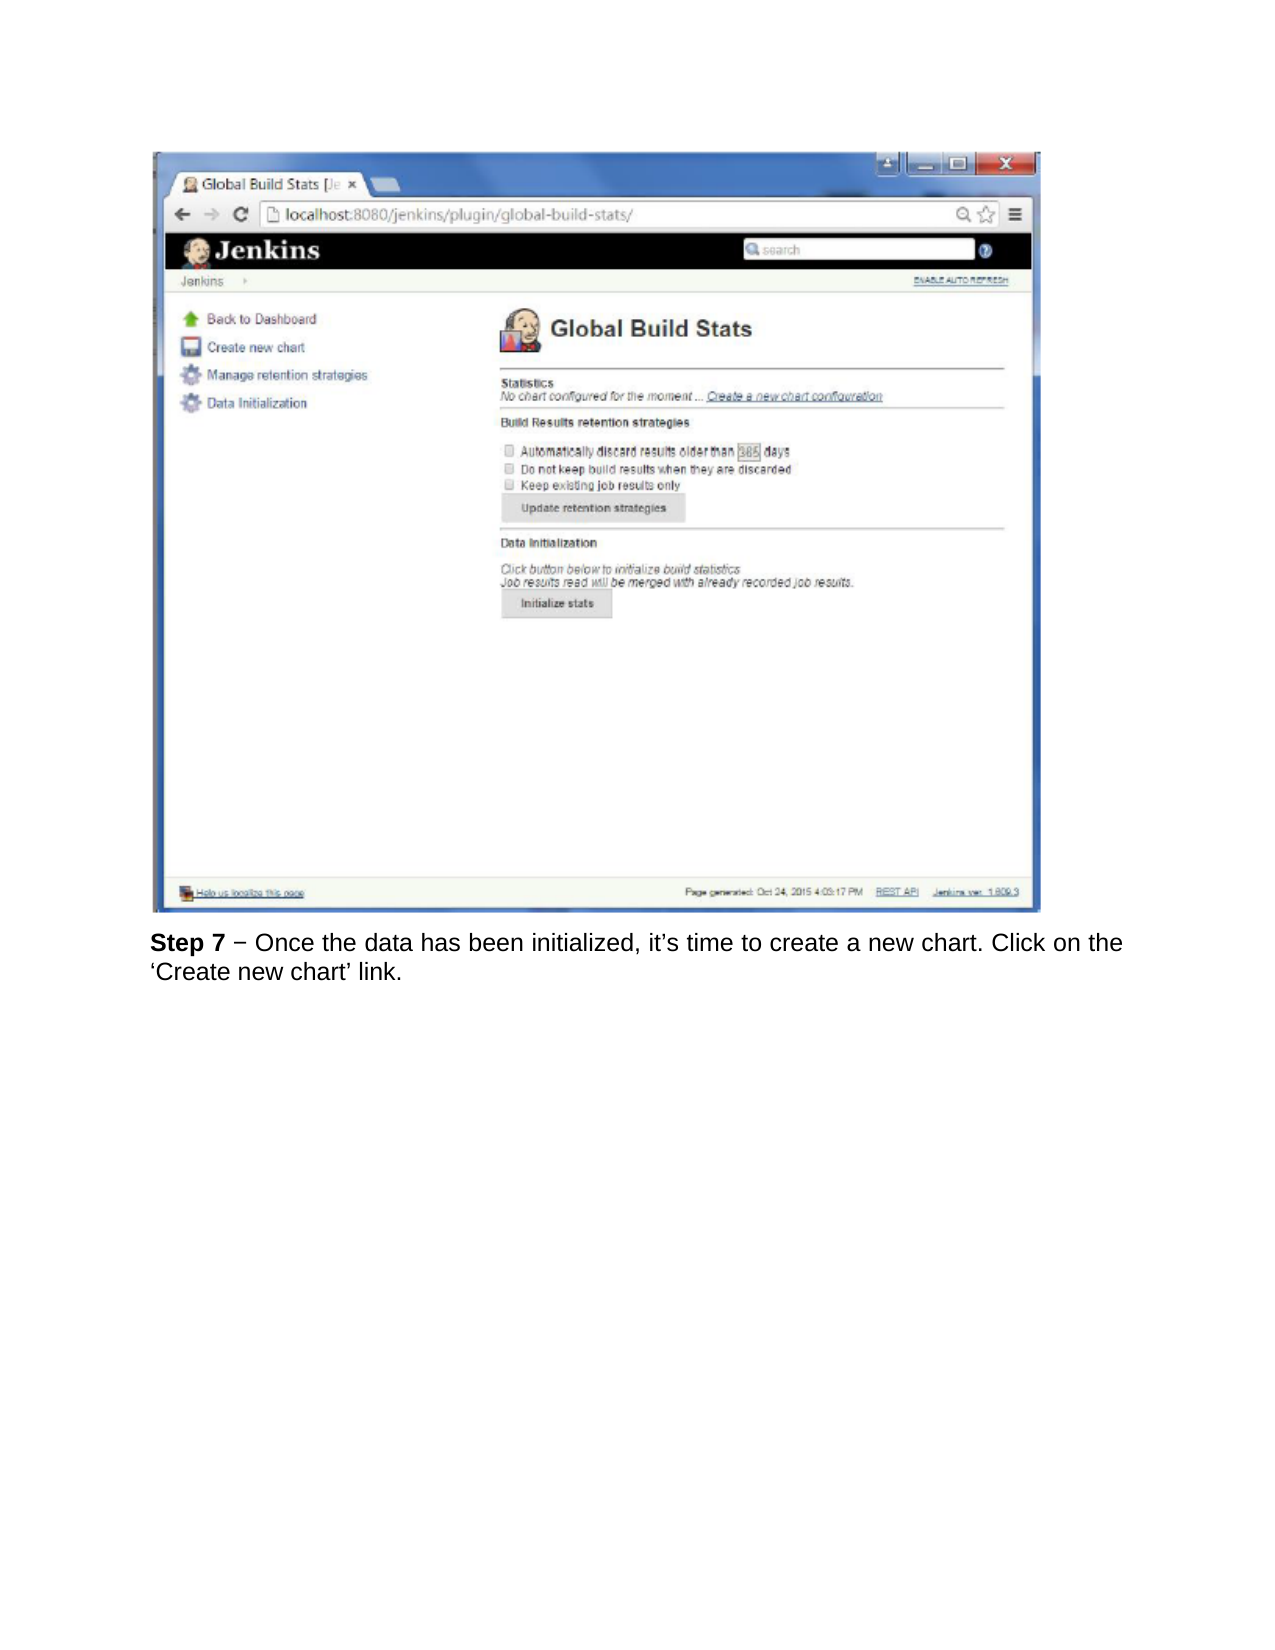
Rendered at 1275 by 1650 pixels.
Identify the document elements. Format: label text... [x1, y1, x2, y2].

picture [150, 150, 1041, 916]
text Step 7 − Once the data has been initialized, it’s time to create a new chart. Click on the ‘Create new chart’ link. [150, 928, 1125, 986]
